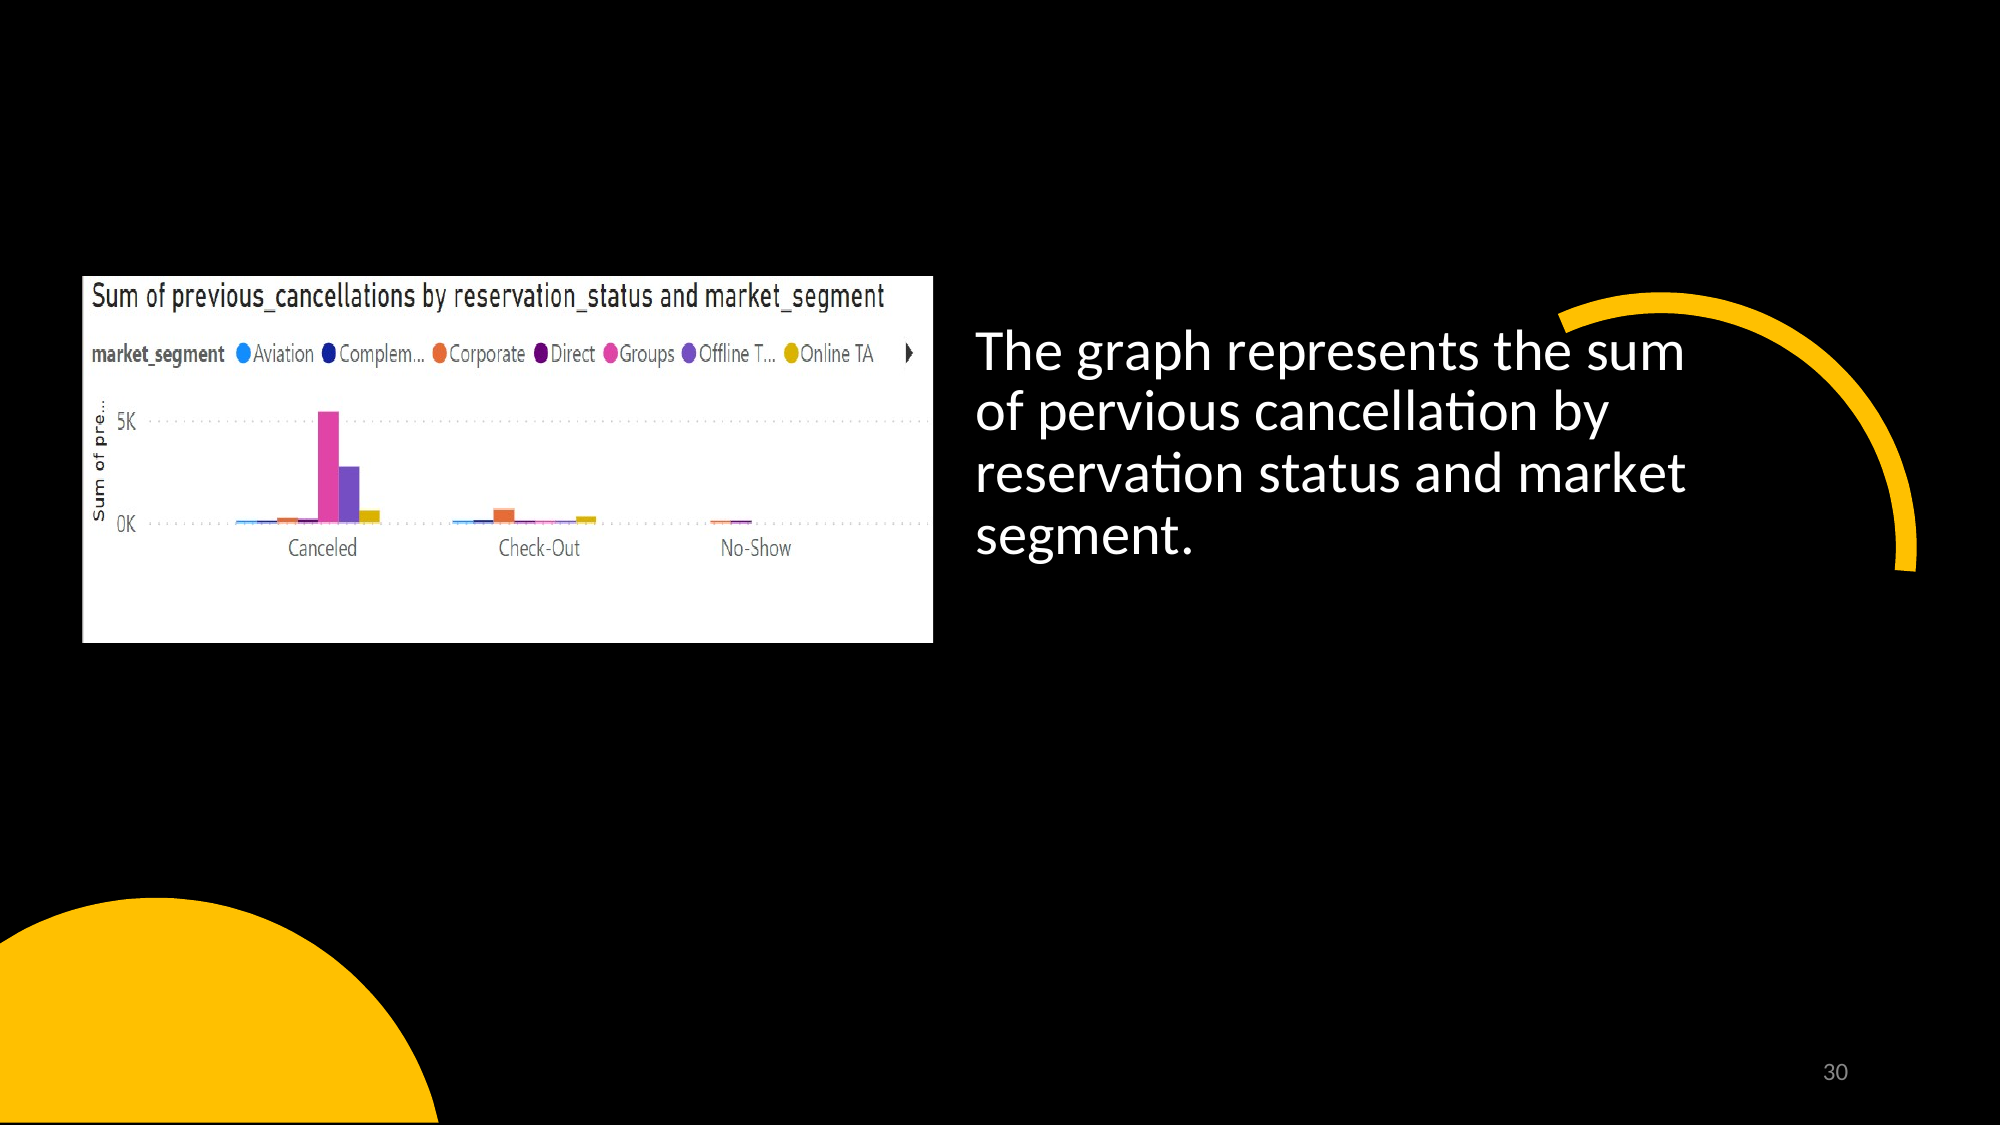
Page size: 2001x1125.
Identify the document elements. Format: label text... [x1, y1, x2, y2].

text 30 [416, 1057, 1848, 1087]
picture [82, 276, 934, 643]
subtitle The graph represents the sum of pervious cancellation by reservation status and market segment. [975, 321, 1689, 569]
